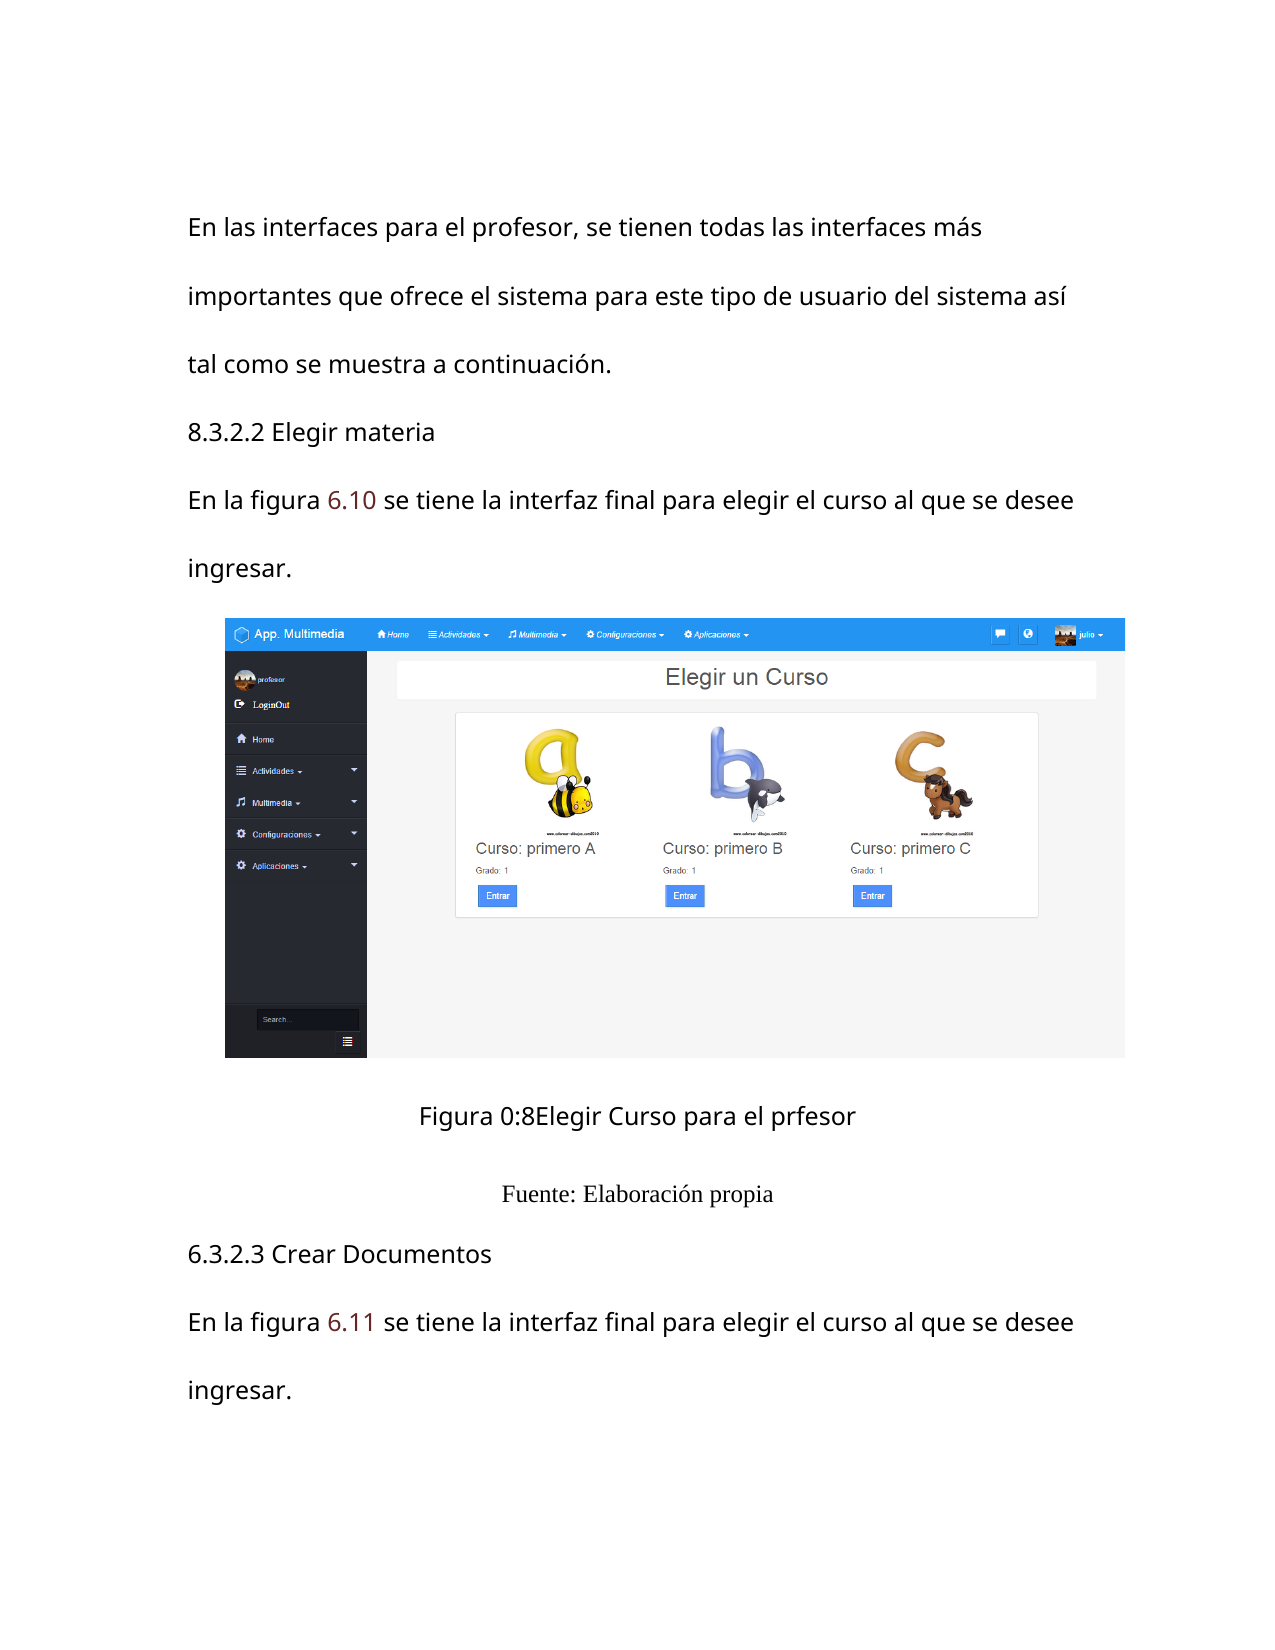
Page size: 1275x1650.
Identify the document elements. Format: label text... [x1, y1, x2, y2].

text 6.3.2.3 Crear Documentos [187, 1237, 1087, 1271]
text 8.3.2.2 Elegir materia [187, 414, 1087, 448]
text En la figura 6.10 se tiene la interfaz final para elegir el curso al que se desee ingresar. [187, 482, 1087, 585]
text Fuente: Elaboración propia [187, 1179, 1087, 1208]
text En la figura 6.11 se tiene la interfaz final para elegir el curso al que se desee ingresar. [187, 1305, 1087, 1407]
text En las interfaces para el profesor, se tienen todas las interfaces más importantes que ofrece el sistema para este tipo de usuario del sistema así tal como se muestra a continuación. [187, 210, 1087, 380]
